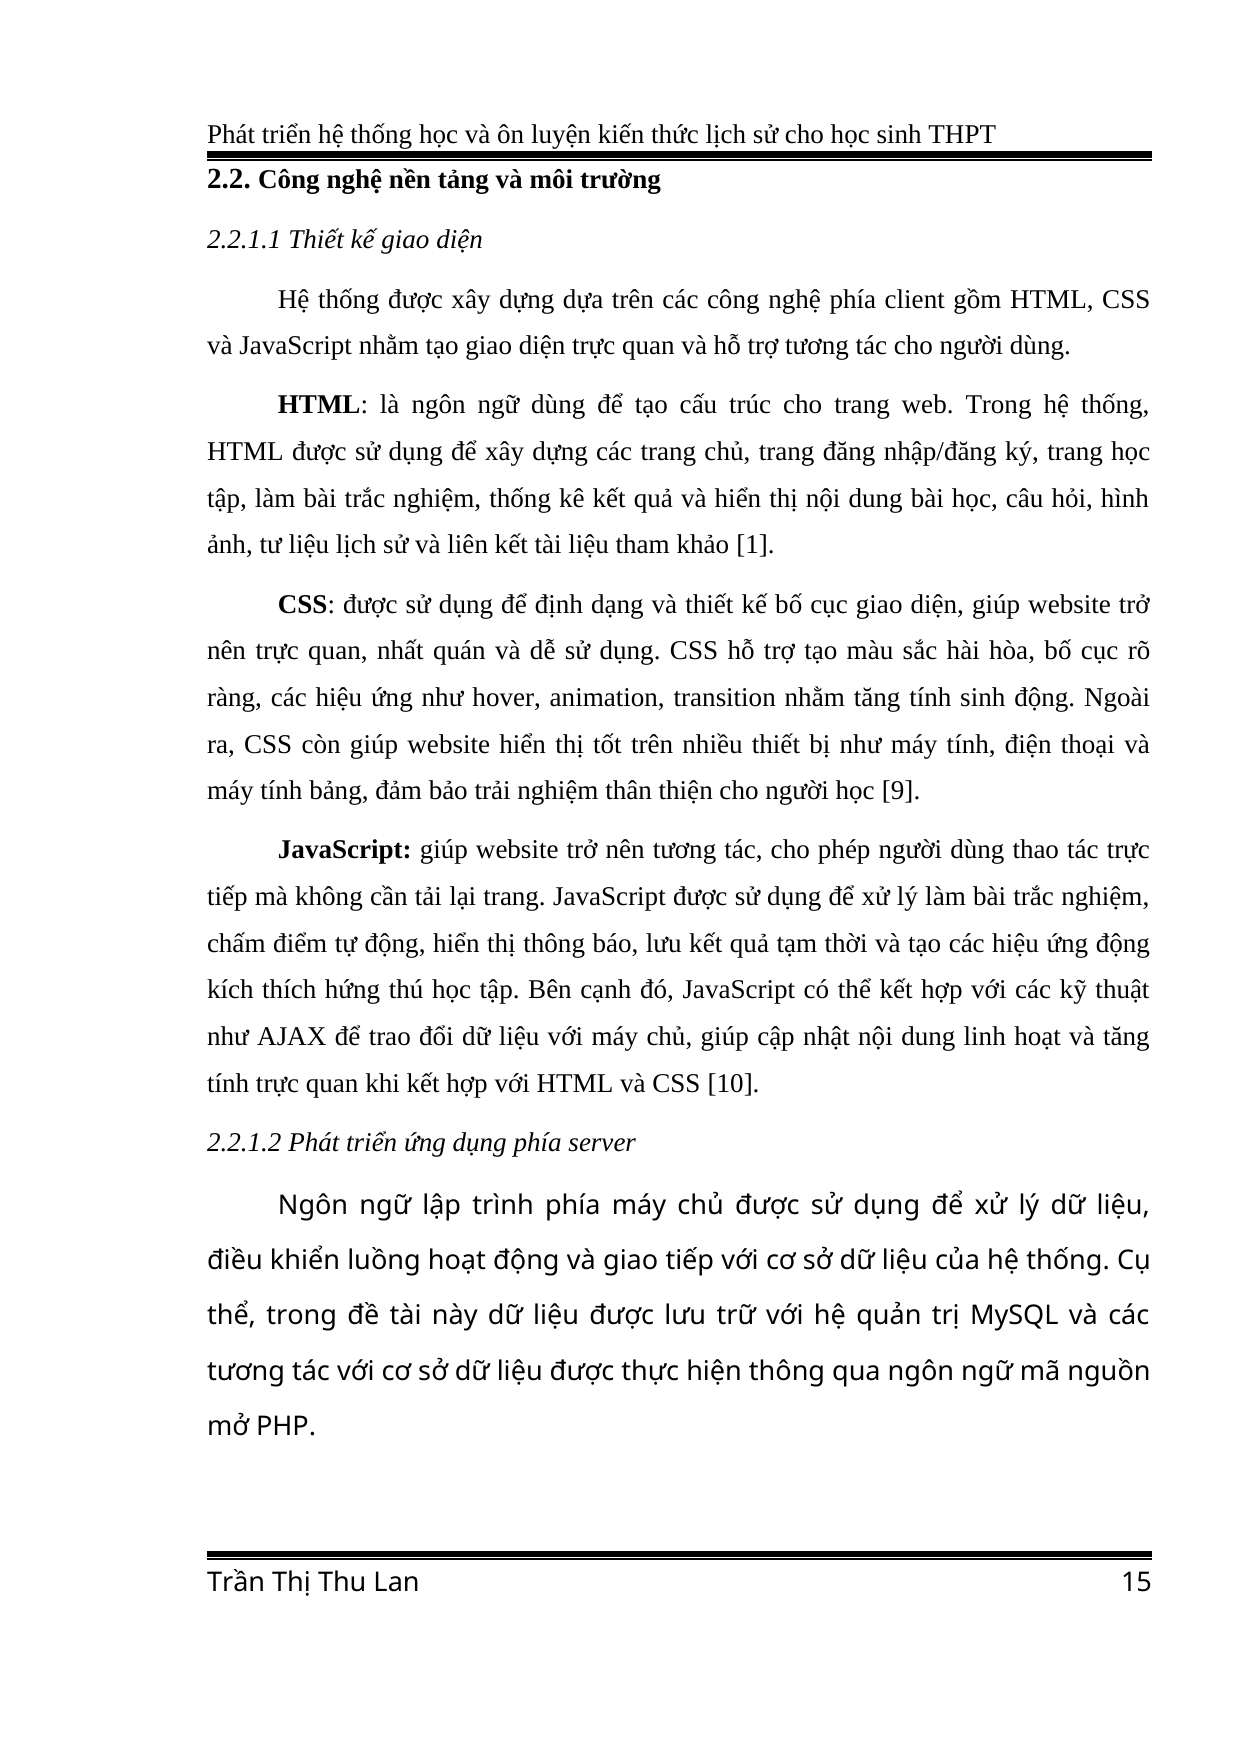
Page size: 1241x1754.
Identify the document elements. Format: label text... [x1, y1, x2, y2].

text HTML: là ngôn ngữ dùng để tạo cấu trúc cho trang web. Trong hệ thống, HTML được sử dụng để xây dựng các trang chủ, trang đăng nhập/đăng ký, trang học tập, làm bài trắc nghiệm, thống kê kết quả và hiển thị nội dung bài học, câu hỏi, hình ảnh, tư liệu lịch sử và liên kết tài liệu tham khảo [1]. [207, 388, 1152, 560]
text Ngôn ngữ lập trình phía máy chủ được sử dụng để xử lý dữ liệu, điều khiển luồng hoạt động và giao tiếp với cơ sở dữ liệu của hệ thống. Cụ thể, trong đề tài này dữ liệu được lưu trữ với hệ quản trị MySQL và các tương tác với cơ sở dữ liệu được thực hiện thông qua ngôn ngữ mã nguồn mở PHP. [207, 1185, 1152, 1443]
subtitle Thiết kế giao diện [207, 223, 1152, 255]
subtitle Công nghệ nền tảng và môi trường [207, 161, 1152, 194]
text CSS: được sử dụng để định dạng và thiết kế bố cục giao diện, giúp website trở nên trực quan, nhất quán và dễ sử dụng. CSS hỗ trợ tạo màu sắc hài hòa, bố cục rõ ràng, các hiệu ứng như hover, animation, transition nhằm tăng tính sinh động. Ngoài ra, CSS còn giúp website hiển thị tốt trên nhiều thiết bị như máy tính, điện thoại và máy tính bảng, đảm bảo trải nghiệm thân thiện cho người học [9]. [207, 588, 1152, 806]
text Hệ thống được xây dựng dựa trên các công nghệ phía client gồm HTML, CSS và JavaScript nhằm tạo giao diện trực quan và hỗ trợ tương tác cho người dùng. [207, 283, 1152, 361]
subtitle Phát triển ứng dụng phía server [207, 1126, 1152, 1157]
text JavaScript: giúp website trở nên tương tác, cho phép người dùng thao tác trực tiếp mà không cần tải lại trang. JavaScript được sử dụng để xử lý làm bài trắc nghiệm, chấm điểm tự động, hiển thị thông báo, lưu kết quả tạm thời và tạo các hiệu ứng động kích thích hứng thú học tập. Bên cạnh đó, JavaScript có thể kết hợp với các kỹ thuật như AJAX để trao đổi dữ liệu với máy chủ, giúp cập nhật nội dung linh hoạt và tăng tính trực quan khi kết hợp với HTML và CSS [10]. [207, 833, 1152, 1098]
